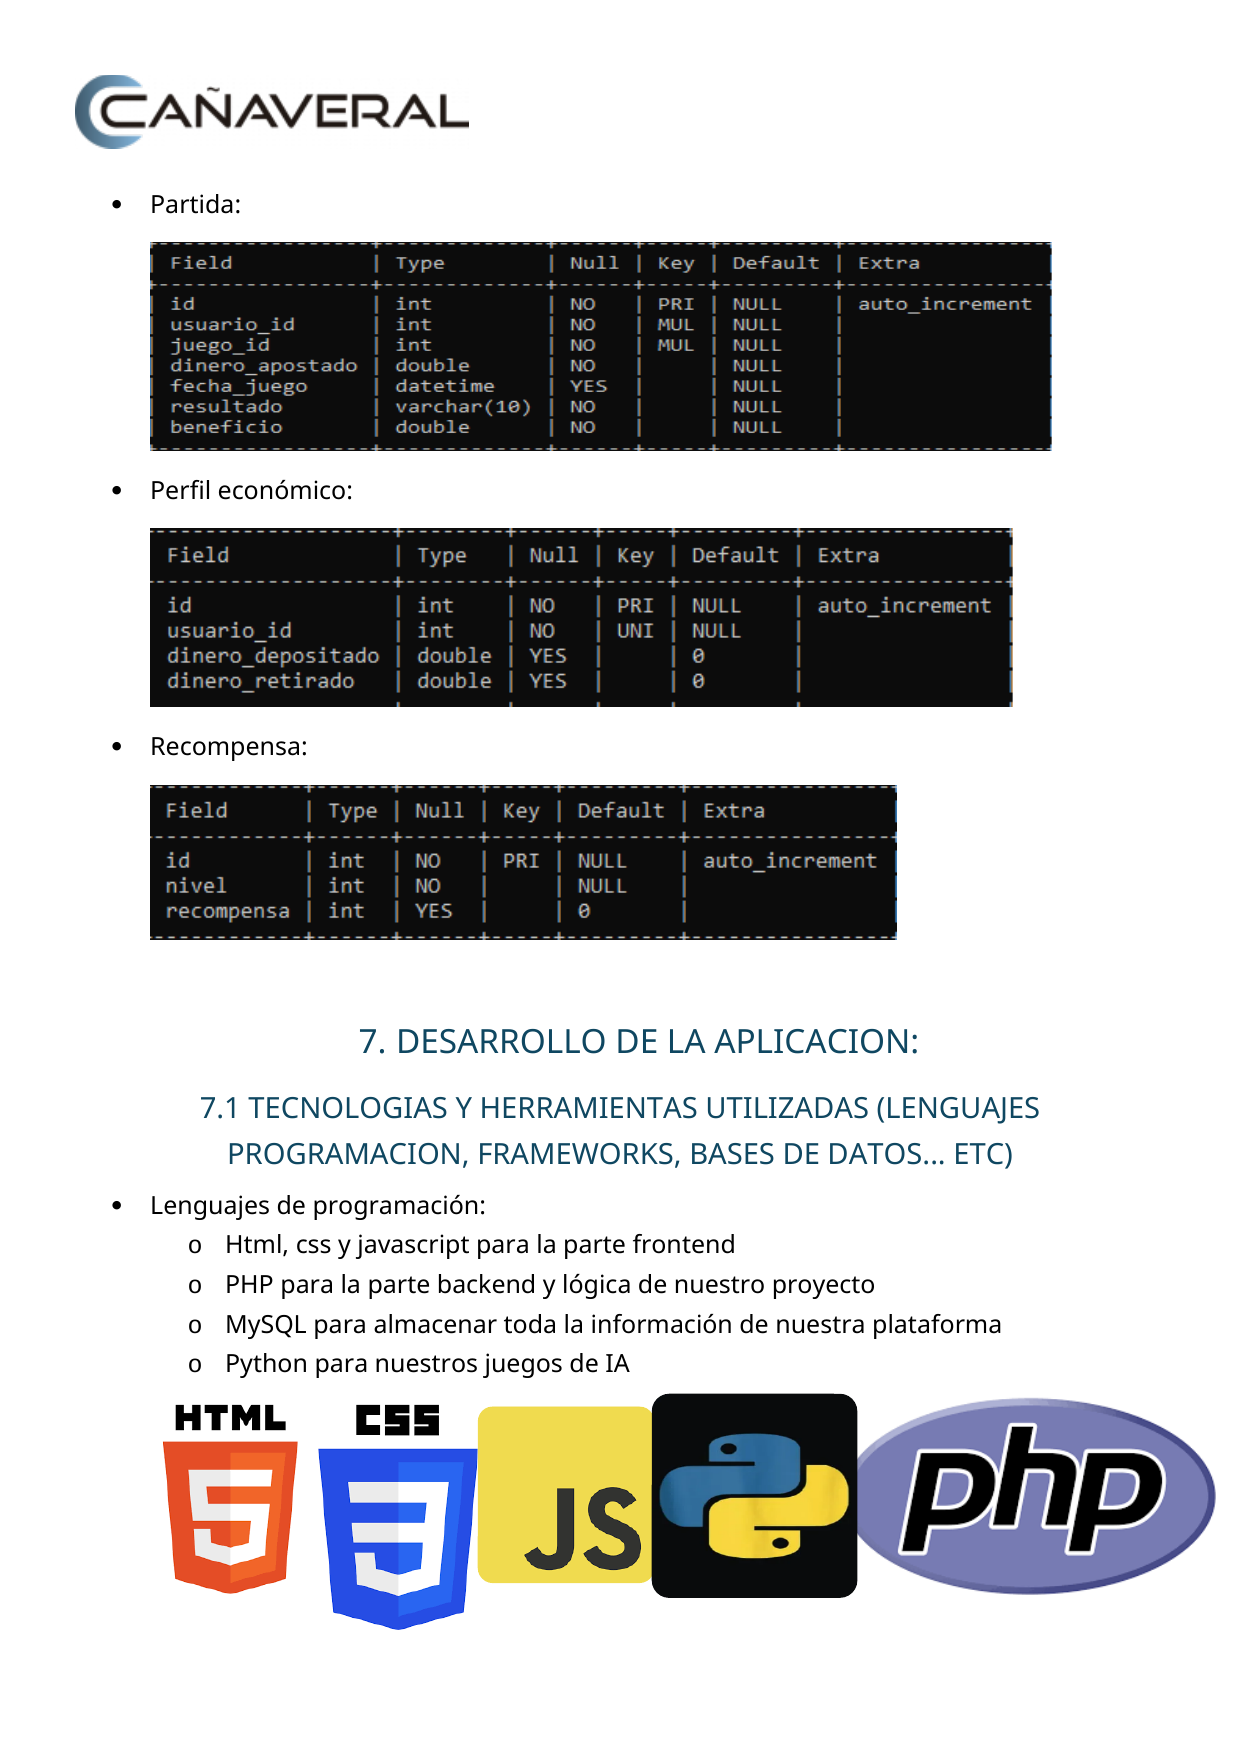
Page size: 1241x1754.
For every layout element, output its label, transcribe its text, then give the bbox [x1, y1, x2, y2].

picture [135, 1393, 1221, 1630]
subtitle DESARROLLO DE LA APLICACION: [112, 1018, 1165, 1063]
picture [150, 528, 1013, 707]
list PHP para la parte backend y lógica de nuestro proyecto [187, 1267, 1165, 1301]
list Html, css y javascript para la parte frontend [187, 1227, 1165, 1261]
list Lenguajes de programación: [112, 1187, 1165, 1222]
list MySQL para almacenar toda la información de nuestra plataforma [187, 1306, 1165, 1341]
list Perfil económico: [112, 473, 1165, 507]
picture [150, 242, 1052, 451]
list Recompensa: [112, 729, 1165, 763]
subtitle 7.1 TECNOLOGIAS Y HERRAMIENTAS UTILIZADAS (LENGUAJES PROGRAMACION, FRAMEWORKS, BASES DE DATOS... ETC) [75, 1087, 1165, 1173]
list Partida: [112, 186, 1165, 221]
list Python para nuestros juegos de IA [187, 1346, 1165, 1380]
picture [150, 785, 897, 940]
picture [75, 75, 469, 149]
